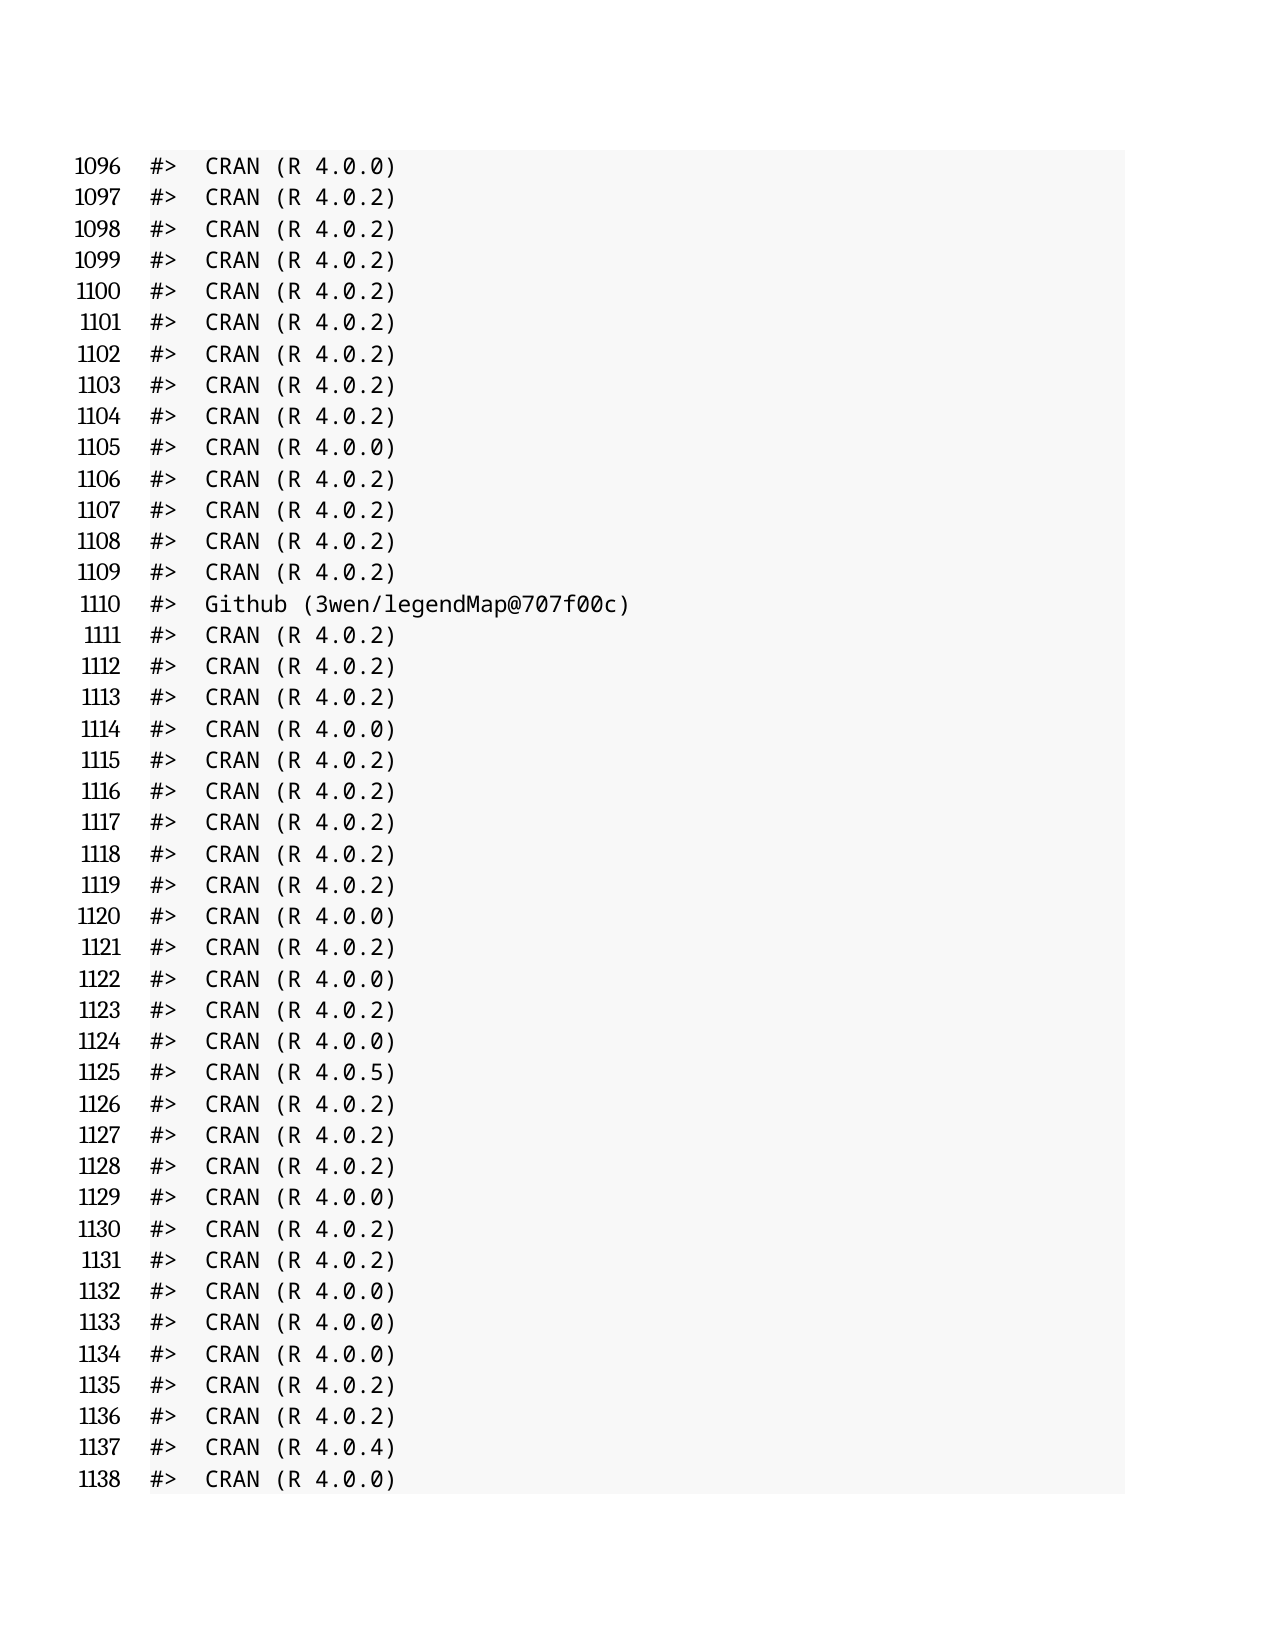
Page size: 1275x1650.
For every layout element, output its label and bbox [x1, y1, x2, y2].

text [150, 150, 1125, 1494]
